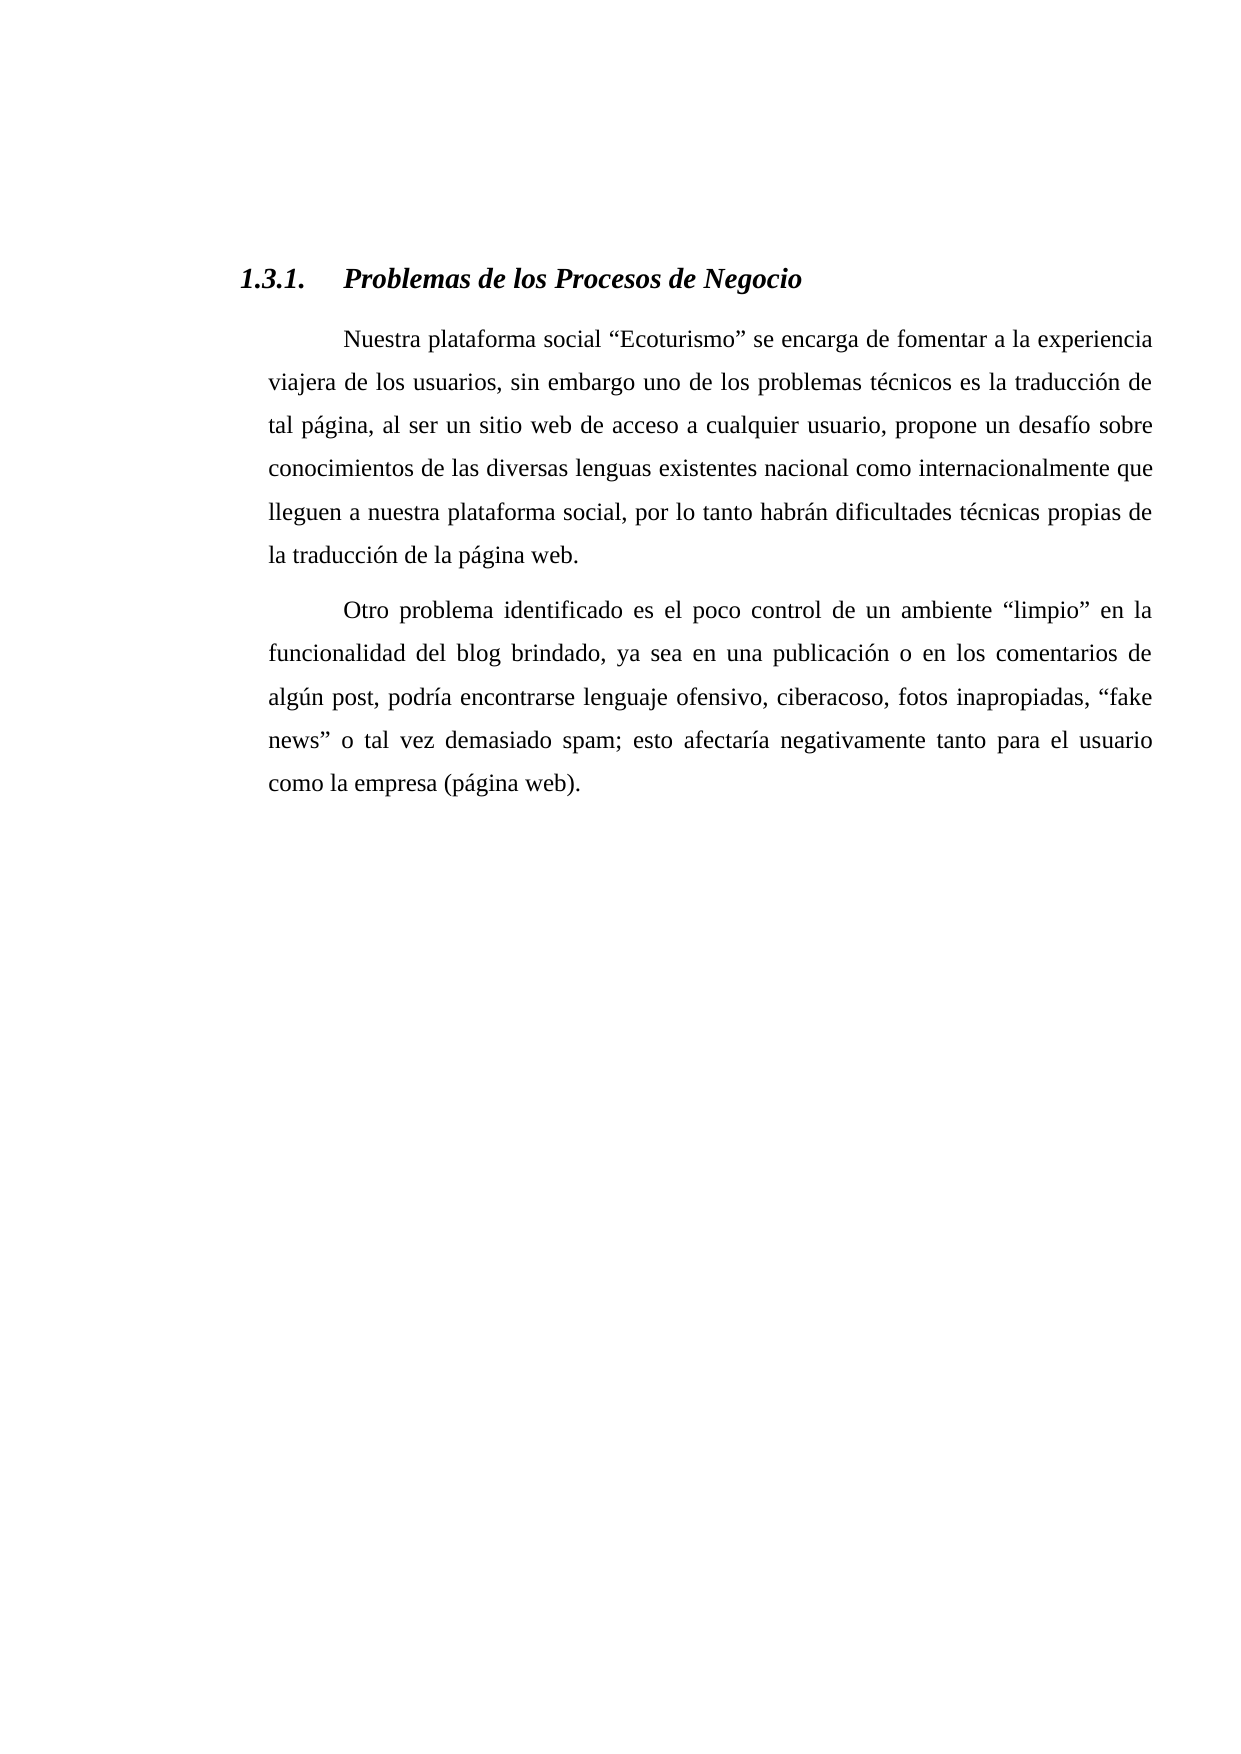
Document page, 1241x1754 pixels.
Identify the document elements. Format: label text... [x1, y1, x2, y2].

text Nuestra plataforma social “Ecoturismo” se encarga de fomentar a la experiencia viajera de los usuarios, sin embargo uno de los problemas técnicos es la traducción de tal página, al ser un sitio web de acceso a cualquier usuario, propone un desafío sobre conocimientos de las diversas lenguas existentes nacional como internacionalmente que lleguen a nuestra plataforma social, por lo tanto habrán dificultades técnicas propias de la traducción de la página web. [268, 324, 1153, 568]
list Problemas de los Procesos de Negocio [306, 261, 1153, 295]
text Otro problema identificado es el poco control de un ambiente “limpio” en la funcionalidad del blog brindado, ya sea en una publicación o en los comentarios de algún post, podría encontrarse lenguaje ofensivo, ciberacoso, fotos inapropiadas, “fake news” o tal vez demasiado spam; esto afectaría negativamente tanto para el usuario como la empresa (página web). [268, 595, 1153, 797]
